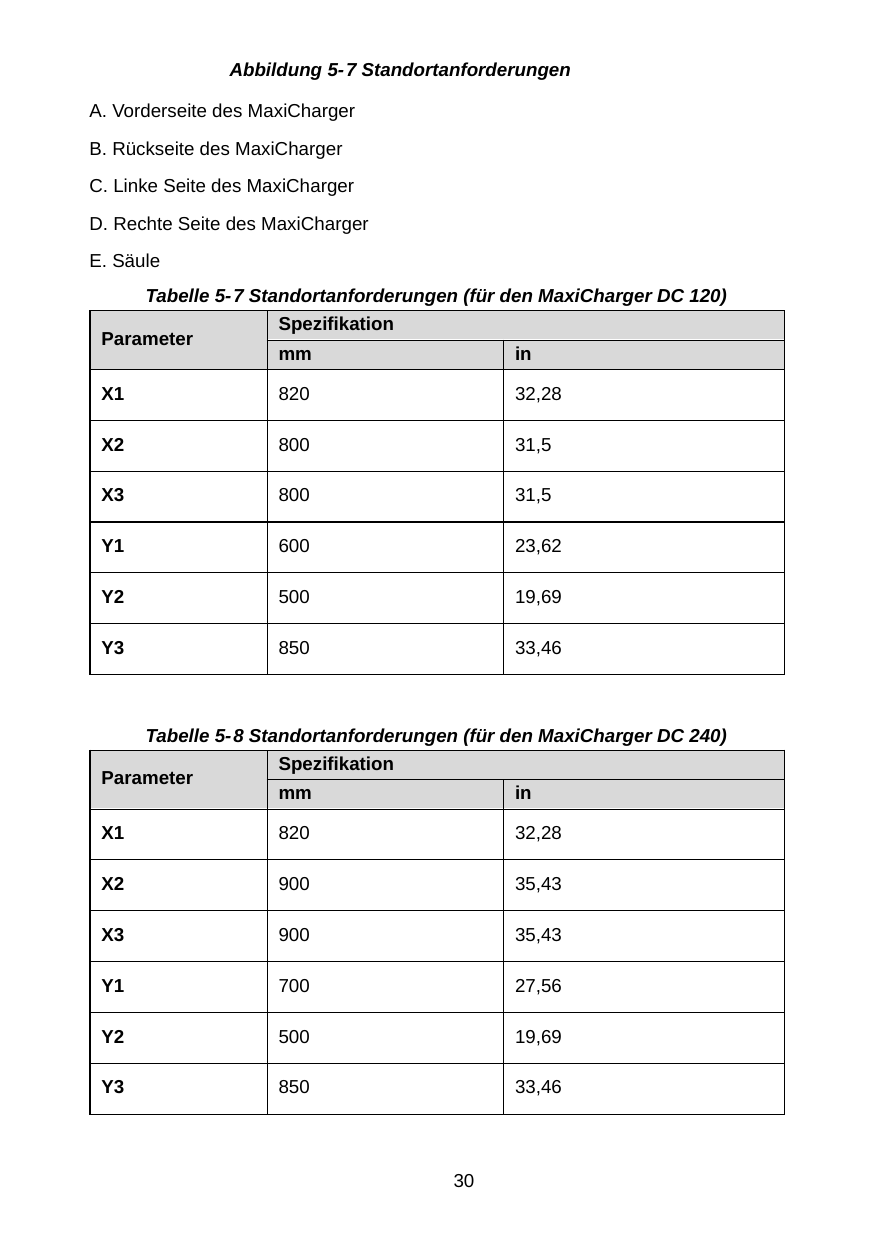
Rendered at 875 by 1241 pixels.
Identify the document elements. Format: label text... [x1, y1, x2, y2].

table_header Spezifikation [268, 311, 784, 339]
table_cell 900 [268, 911, 503, 961]
table_cell 850 [268, 1064, 503, 1113]
table_header Spezifikation [268, 751, 784, 779]
table_cell 31,5 [504, 421, 784, 471]
text C. Linke Seite des MaxiCharger [89, 173, 815, 198]
table_cell X2 [91, 860, 267, 910]
table_cell Y2 [91, 1013, 267, 1063]
table_cell 500 [268, 1013, 503, 1063]
table_cell X1 [91, 810, 267, 859]
table_cell 32,28 [504, 370, 784, 420]
table_cell 800 [268, 472, 503, 521]
table_cell 23,62 [504, 523, 784, 572]
table_cell Y1 [91, 962, 267, 1012]
table_cell X3 [91, 472, 267, 521]
table_cell 35,43 [504, 860, 784, 910]
table_cell 32,28 [504, 810, 784, 859]
table_cell in [504, 341, 784, 369]
table_header Parameter [91, 751, 267, 808]
table_cell 800 [268, 421, 503, 471]
table_cell 700 [268, 962, 503, 1012]
table_cell X2 [91, 421, 267, 471]
table_cell 19,69 [504, 573, 784, 623]
table_cell 850 [268, 624, 503, 674]
table_cell 500 [268, 573, 503, 623]
text E. Säule [89, 248, 815, 273]
table_cell X1 [91, 370, 267, 420]
table_cell 27,56 [504, 962, 784, 1012]
text D. Rechte Seite des MaxiCharger [89, 210, 815, 235]
table_cell 33,46 [504, 1064, 784, 1113]
table_cell 31,5 [504, 472, 784, 521]
table_cell in [504, 780, 784, 808]
table_cell Y2 [91, 573, 267, 623]
table_cell mm [268, 780, 503, 808]
table_cell X3 [91, 911, 267, 961]
table_cell 820 [268, 810, 503, 859]
table_cell 900 [268, 860, 503, 910]
table_cell Y3 [91, 1064, 267, 1113]
table_header Parameter [91, 311, 267, 369]
table_cell 820 [268, 370, 503, 420]
table_cell Y3 [91, 624, 267, 674]
table_cell 33,46 [504, 624, 784, 674]
table_cell Y1 [91, 523, 267, 572]
table_cell 600 [268, 523, 503, 572]
table_cell 19,69 [504, 1013, 784, 1063]
text A. Vorderseite des MaxiCharger [89, 98, 815, 123]
text B. Rückseite des MaxiCharger [89, 135, 815, 160]
table_cell mm [268, 341, 503, 369]
table_cell 35,43 [504, 911, 784, 961]
